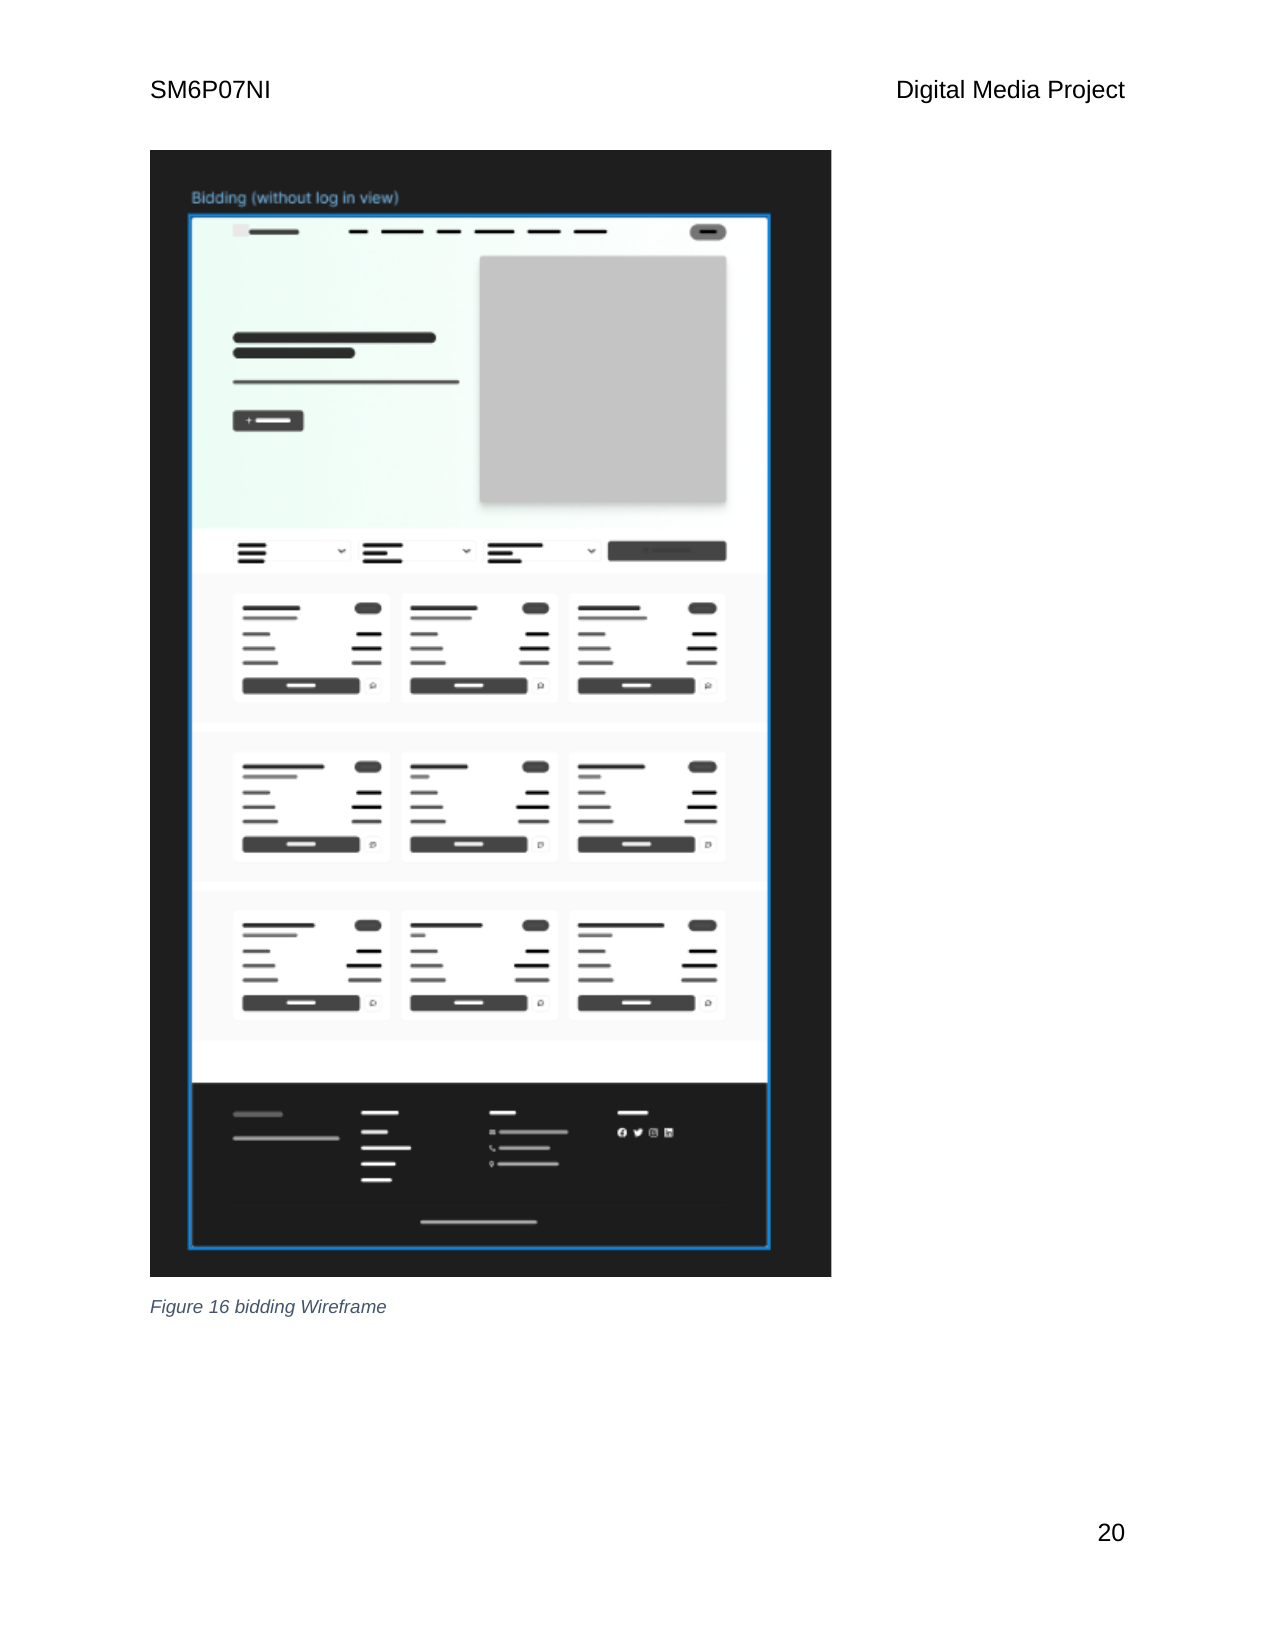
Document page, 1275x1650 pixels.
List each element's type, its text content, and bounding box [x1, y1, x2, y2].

text Figure 16 bidding Wireframe [150, 1296, 1125, 1317]
picture [150, 150, 832, 1277]
